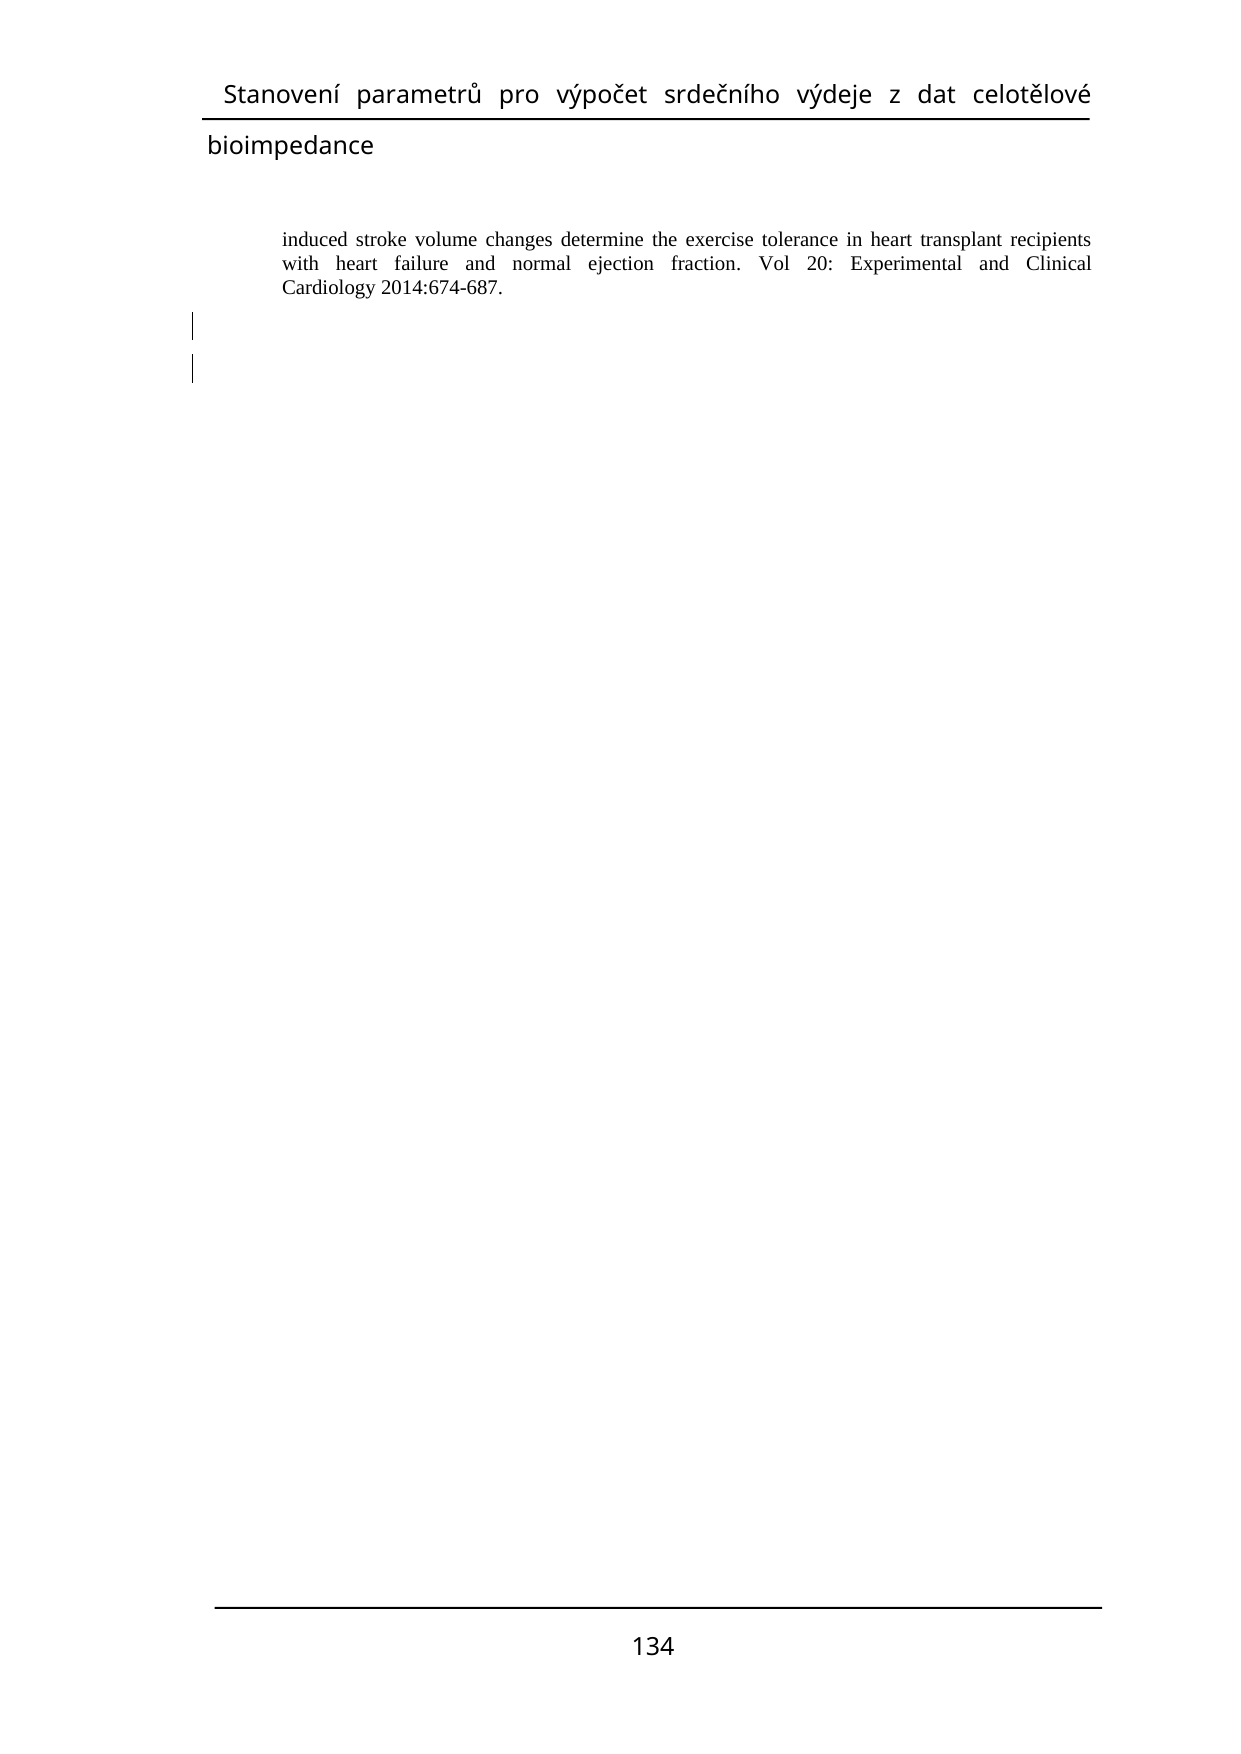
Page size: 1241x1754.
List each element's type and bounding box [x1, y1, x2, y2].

text [207, 227, 1092, 299]
